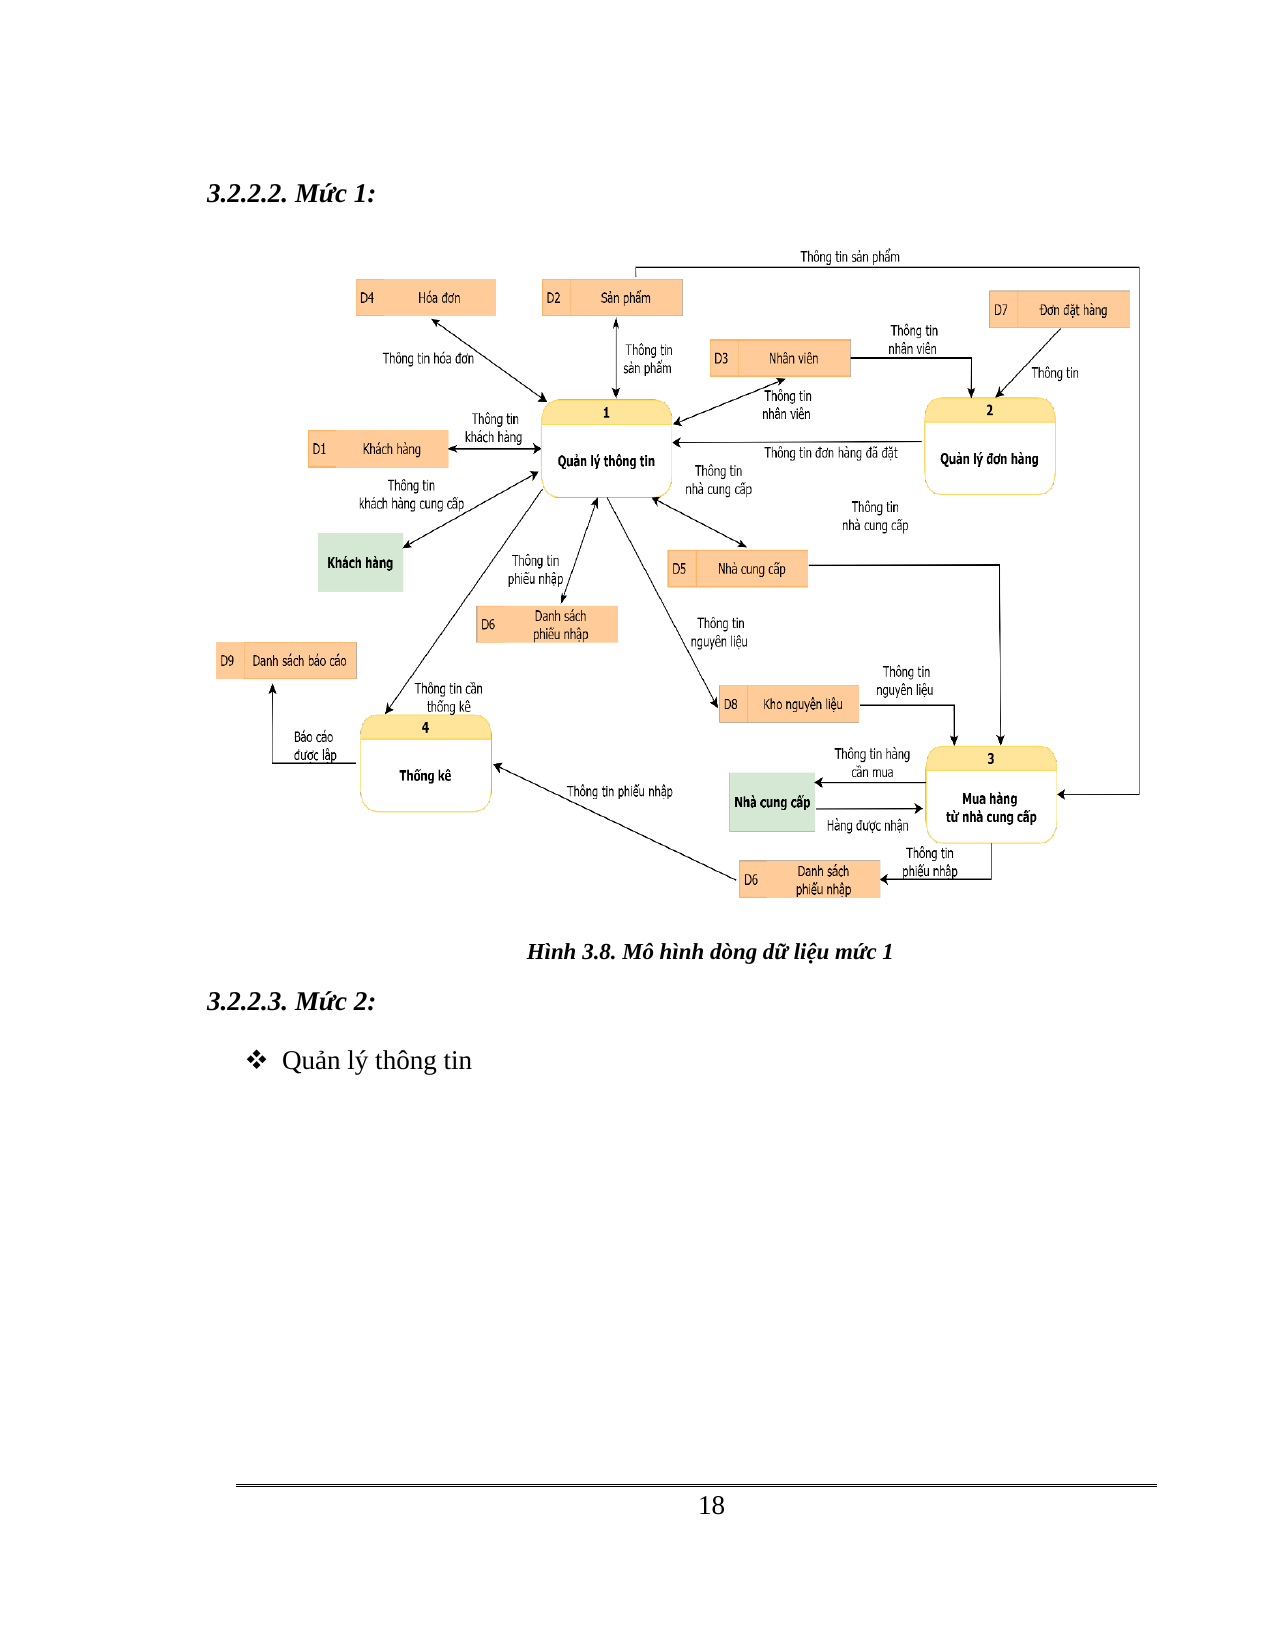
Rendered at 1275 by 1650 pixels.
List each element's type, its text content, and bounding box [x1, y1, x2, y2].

subtitle Mức 2: [207, 985, 1157, 1016]
picture [206, 236, 1157, 911]
list Quản lý thông tin [244, 1044, 1157, 1076]
subtitle Mức 1: [207, 177, 1157, 208]
